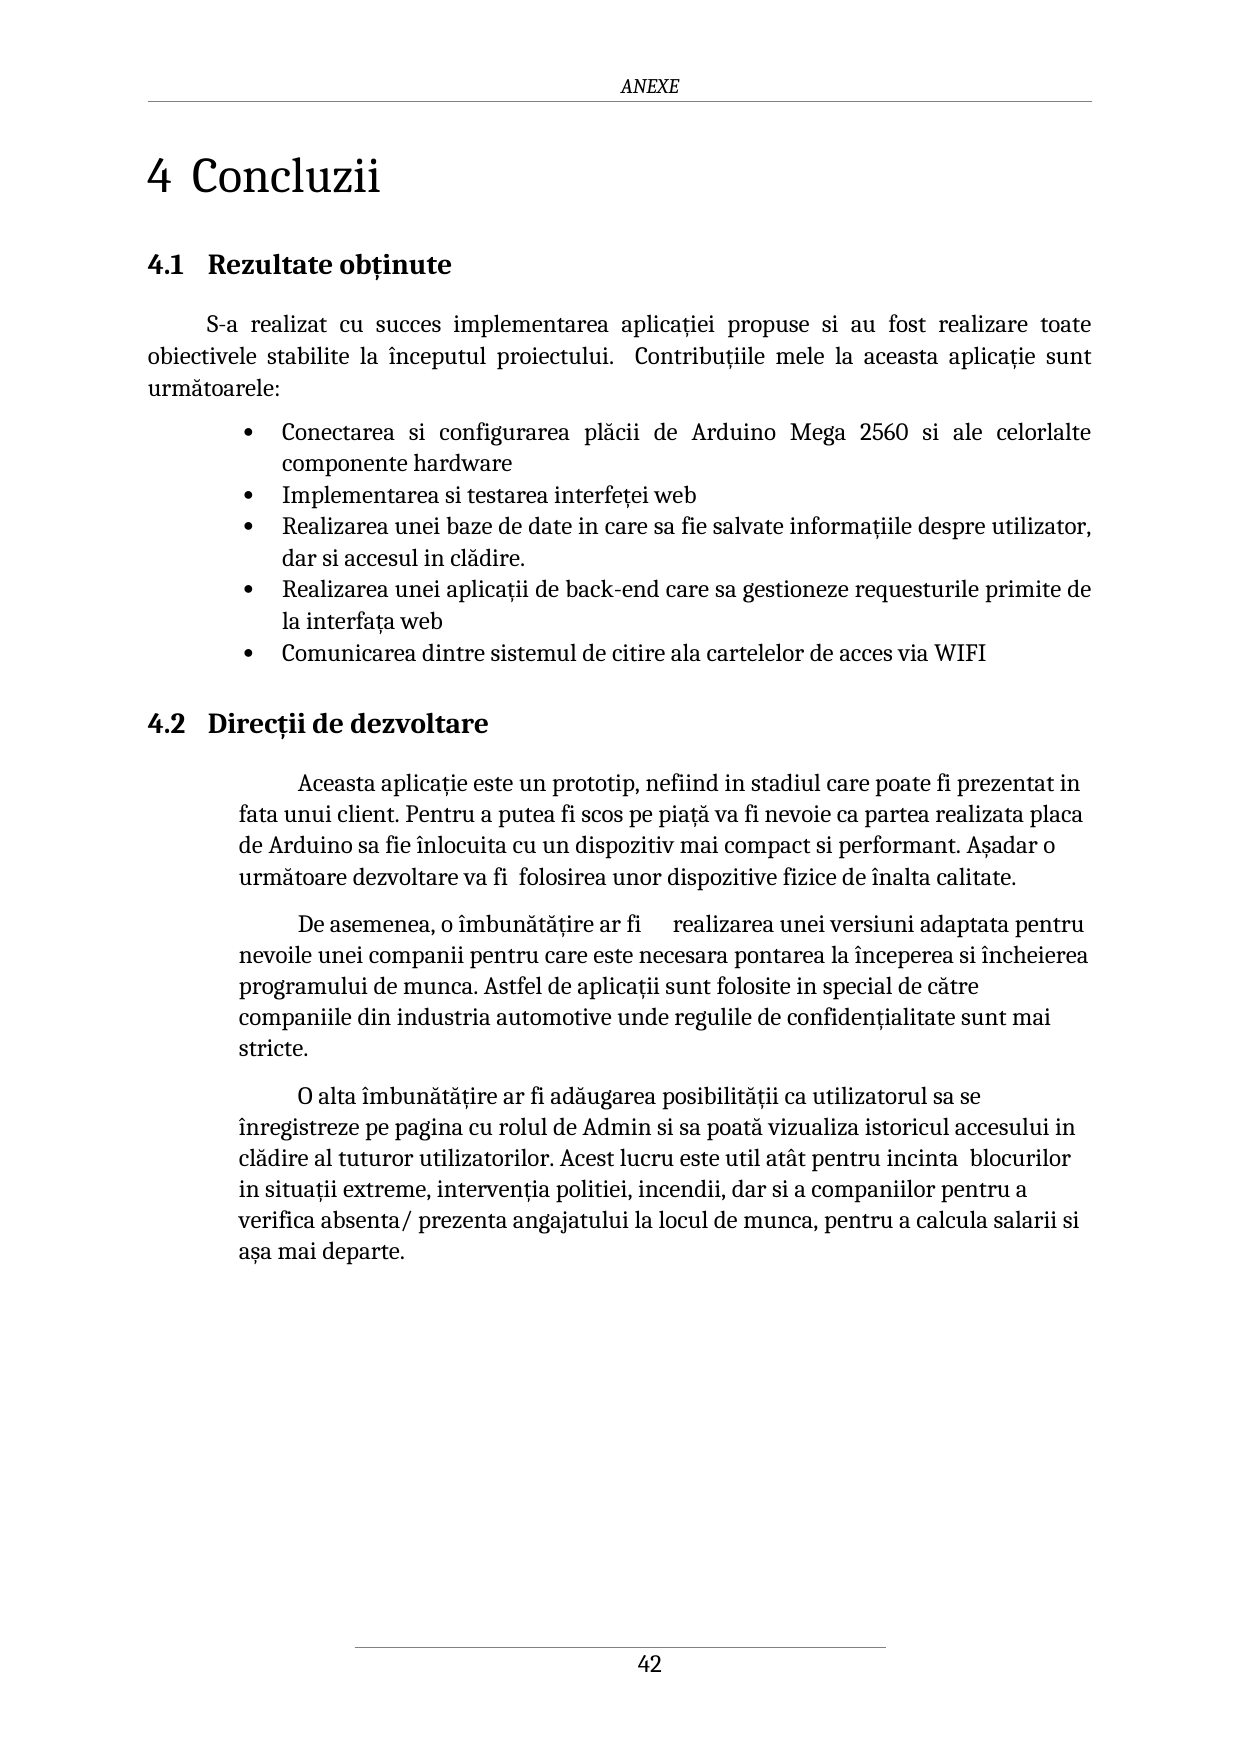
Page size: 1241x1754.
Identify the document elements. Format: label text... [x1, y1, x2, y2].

text O alta îmbunătățire ar fi adăugarea posibilității ca utilizatorul sa se înregistreze pe pagina cu rolul de Admin si sa poată vizualiza istoricul accesului in clădire al tuturor utilizatorilor. Acest lucru este util atât pentru incinta blocurilor in situații extreme, intervenția politiei, incendii, dar si a companiilor pentru a verifica absenta/ prezenta angajatului la locul de munca, pentru a calcula salarii si așa mai departe. [239, 1082, 1092, 1266]
list Comunicarea dintre sistemul de citire ala cartelelor de acces via WIFI [244, 638, 1092, 667]
list Conectarea si configurarea plăcii de Arduino Mega 2560 si ale celorlalte componente hardware [244, 417, 1092, 478]
list Implementarea si testarea interfeței web [244, 481, 1092, 509]
subtitle Rezultate obținute [148, 248, 1092, 282]
subtitle Concluzii [148, 148, 1092, 205]
subtitle Direcții de dezvoltare [148, 707, 1092, 741]
text De asemenea, o îmbunătățire ar fi realizarea unei versiuni adaptata pentru nevoile unei companii pentru care este necesara pontarea la începerea si încheierea programului de munca. Astfel de aplicații sunt folosite in special de către companiile din industria automotive unde regulile de confidențialitate sunt mai stricte. [239, 910, 1092, 1063]
text S-a realizat cu succes implementarea aplicației propuse si au fost realizare toate obiectivele stabilite la începutul proiectului. Contribuțiile mele la aceasta aplicație sunt următoarele: [148, 310, 1092, 402]
list Realizarea unei aplicații de back-end care sa gestioneze requesturile primite de la interfața web [244, 575, 1092, 636]
list Realizarea unei baze de date in care sa fie salvate informațiile despre utilizator, dar si accesul in clădire. [244, 512, 1092, 572]
text Aceasta aplicație este un prototip, nefiind in stadiul care poate fi prezentat in fata unui client. Pentru a putea fi scos pe piață va fi nevoie ca partea realizata placa de Arduino sa fie înlocuita cu un dispozitiv mai compact si performant. Așadar o următoare dezvoltare va fi folosirea unor dispozitive fizice de înalta calitate. [239, 769, 1092, 891]
